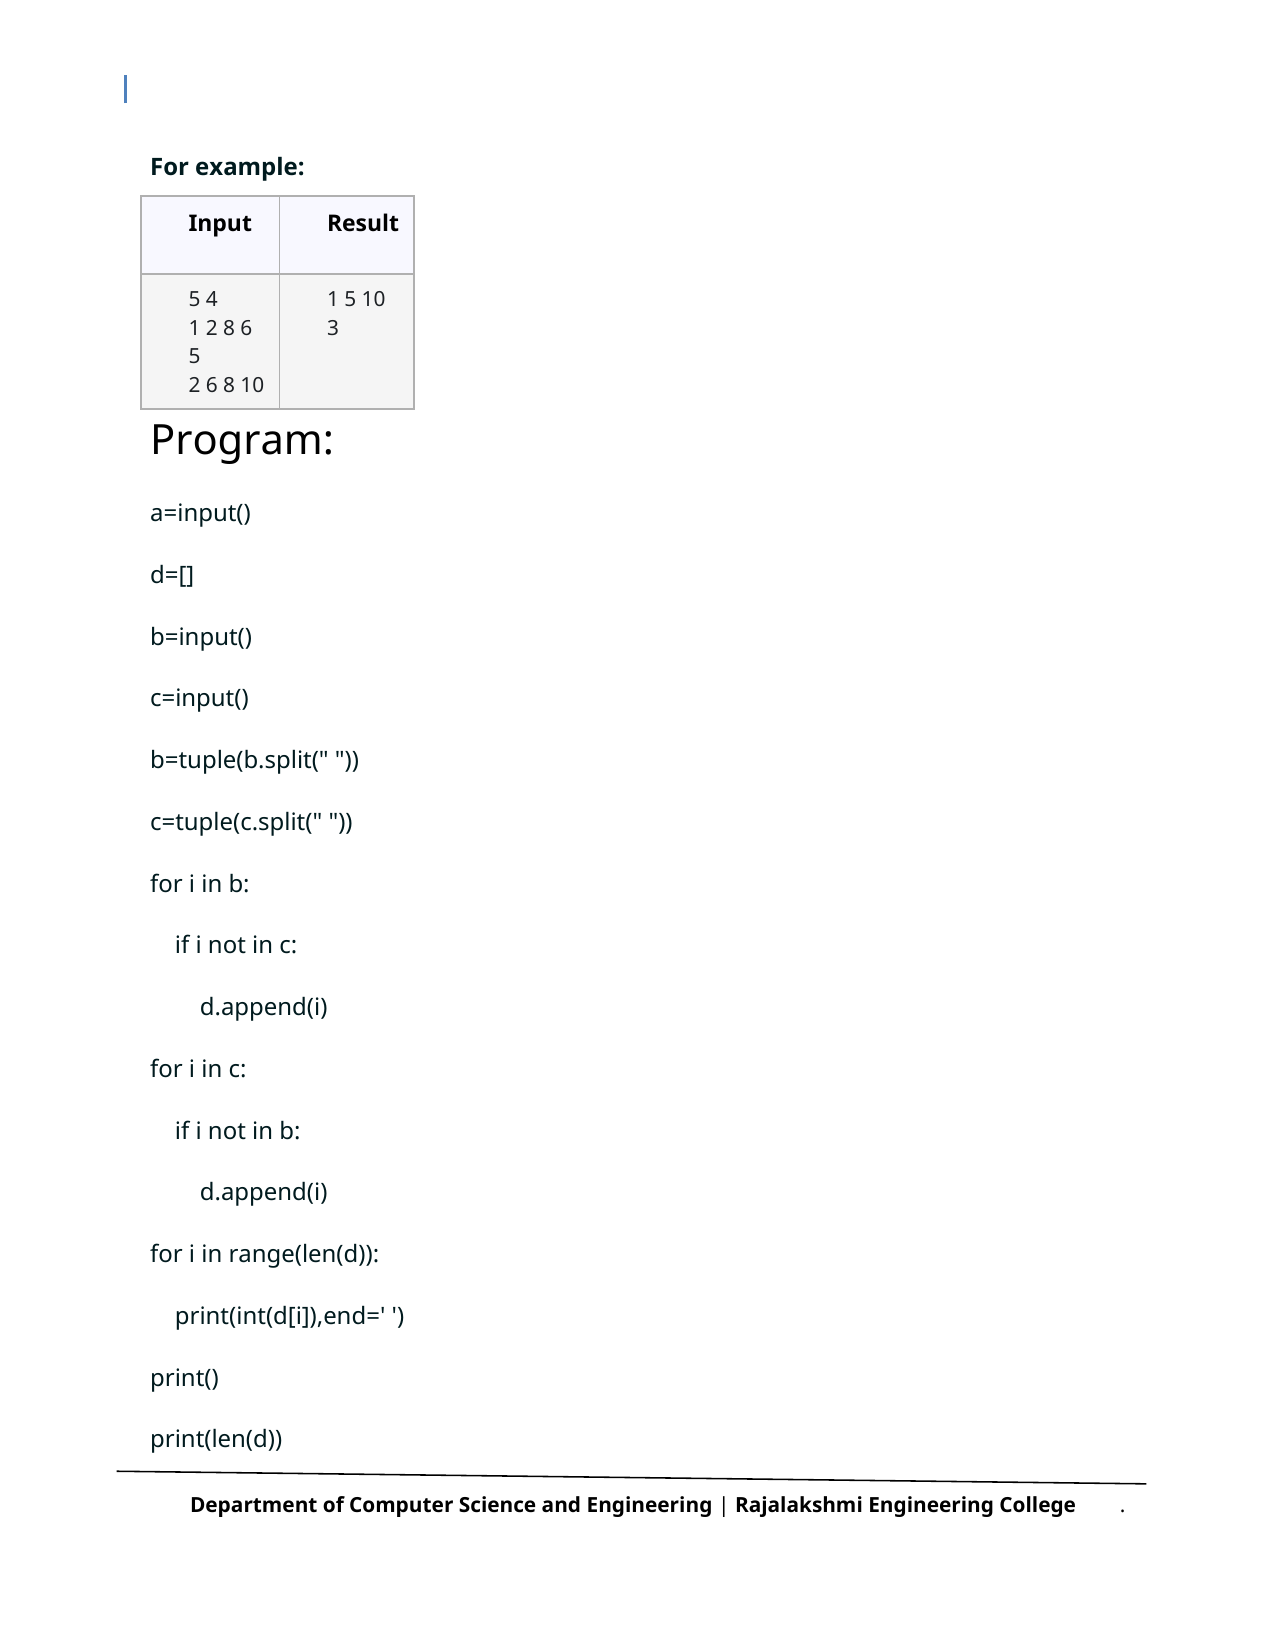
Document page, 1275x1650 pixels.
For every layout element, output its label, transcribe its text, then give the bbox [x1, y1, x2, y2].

text For example: [150, 150, 1125, 183]
text if i not in c: [150, 928, 1125, 961]
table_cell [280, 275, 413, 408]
text for i in c: [150, 1052, 1125, 1084]
text a=input() [150, 496, 1125, 528]
text print(int(d[i]),end=' ') [150, 1299, 1125, 1331]
text c=input() [150, 681, 1125, 714]
text d.append(i) [150, 1175, 1125, 1208]
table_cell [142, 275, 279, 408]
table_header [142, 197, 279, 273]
text Program: [150, 410, 1125, 467]
text b=tuple(b.split(" ")) [150, 743, 1125, 775]
text c=tuple(c.split(" ")) [150, 804, 1125, 837]
text for i in b: [150, 866, 1125, 899]
text d=[] [150, 557, 1125, 590]
text for i in range(len(d)): [150, 1237, 1125, 1269]
text print(len(d)) [150, 1422, 1125, 1455]
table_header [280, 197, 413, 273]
text if i not in b: [150, 1113, 1125, 1146]
text print() [150, 1361, 1125, 1393]
text d.append(i) [150, 990, 1125, 1022]
text b=input() [150, 619, 1125, 652]
